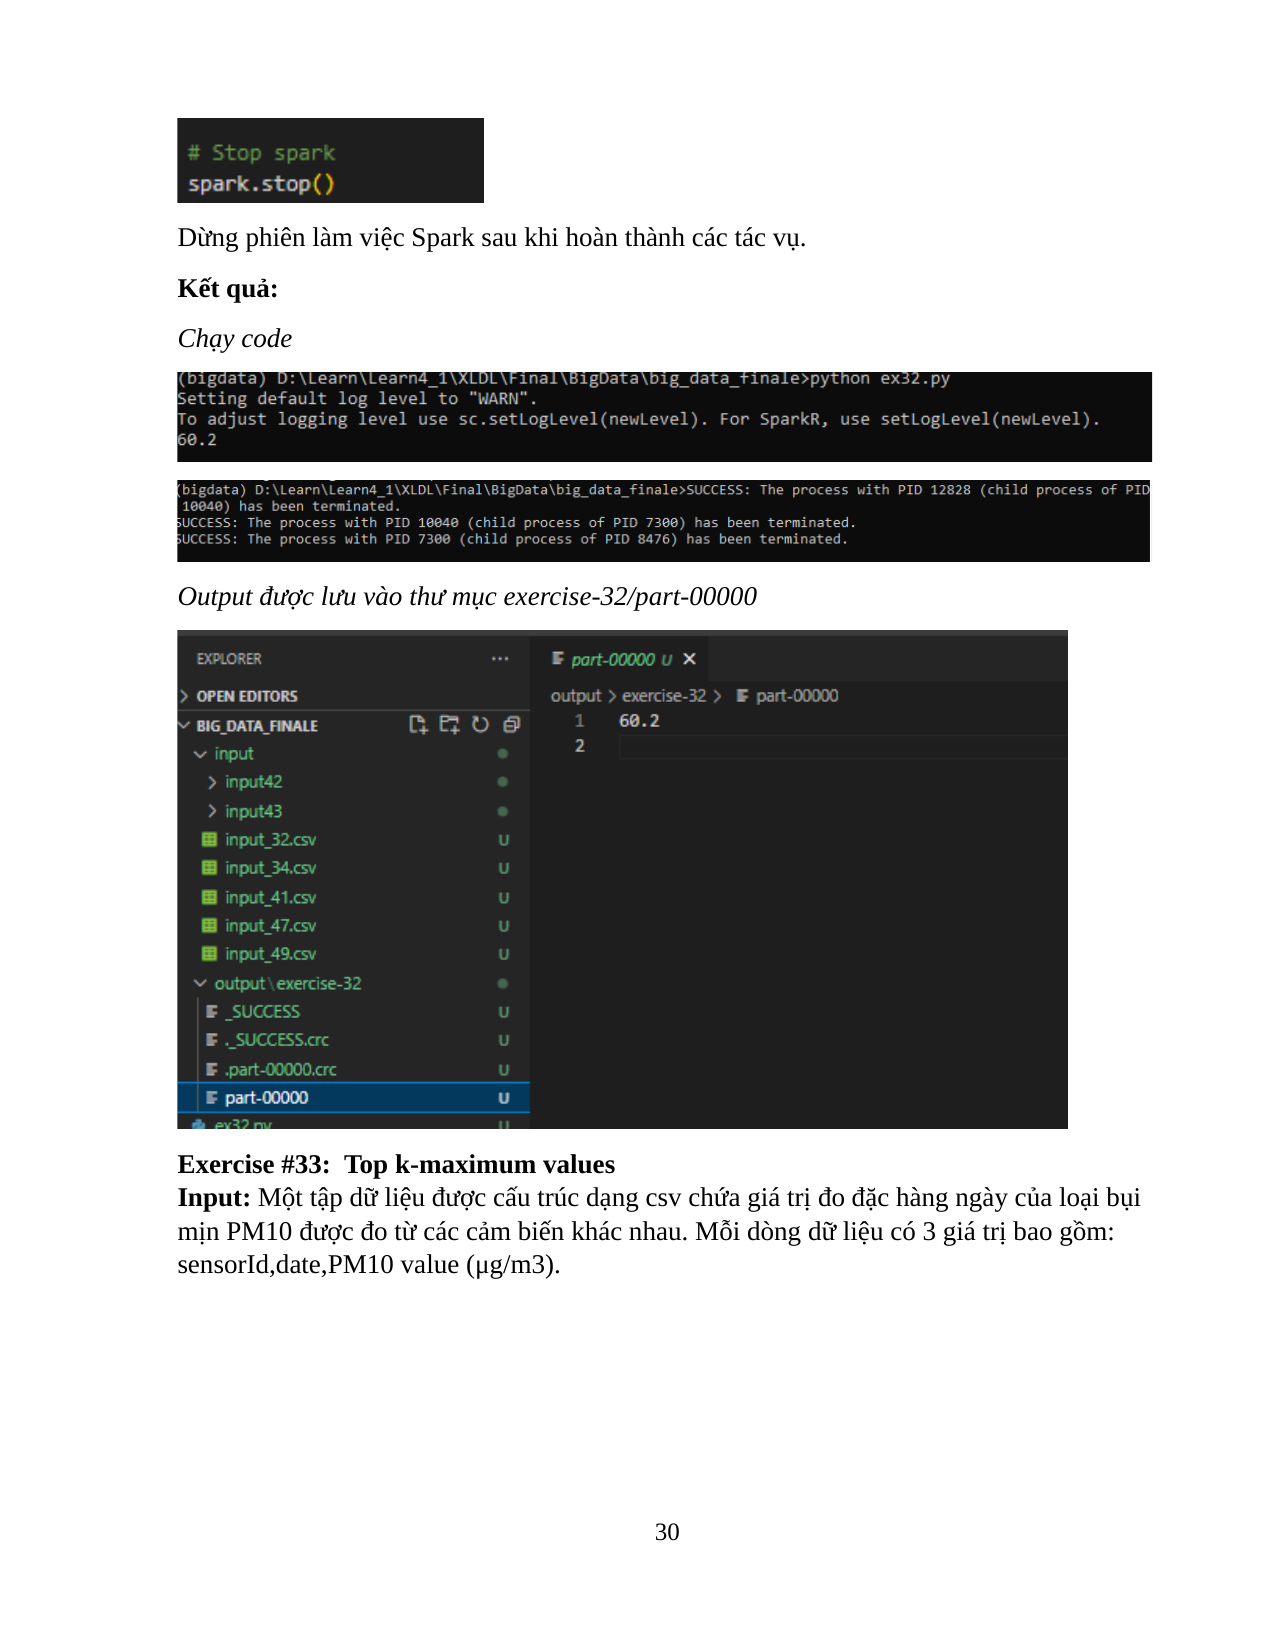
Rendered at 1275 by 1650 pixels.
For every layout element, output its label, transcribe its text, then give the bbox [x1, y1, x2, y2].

picture [177, 372, 1153, 462]
text Input: Một tập dữ liệu được cấu trúc dạng csv chứa giá trị đo đặc hàng ngày của loại bụi mịn PM10 được đo từ các cảm biến khác nhau. Mỗi dòng dữ liệu có 3 giá trị bao gồm: sensorId,date,PM10 value (μg/m3). [177, 1181, 1157, 1280]
picture [177, 480, 1153, 562]
text Output được lưu vào thư mục exercise-32/part-00000 [177, 580, 1157, 611]
subtitle Exercise #33: Top k-maximum values [177, 1148, 1157, 1179]
text Kết quả: [177, 272, 1157, 303]
picture [177, 630, 1068, 1129]
text Chạy code [177, 322, 1157, 353]
text Dừng phiên làm việc Spark sau khi hoàn thành các tác vụ. [177, 221, 1157, 253]
picture [177, 118, 484, 203]
